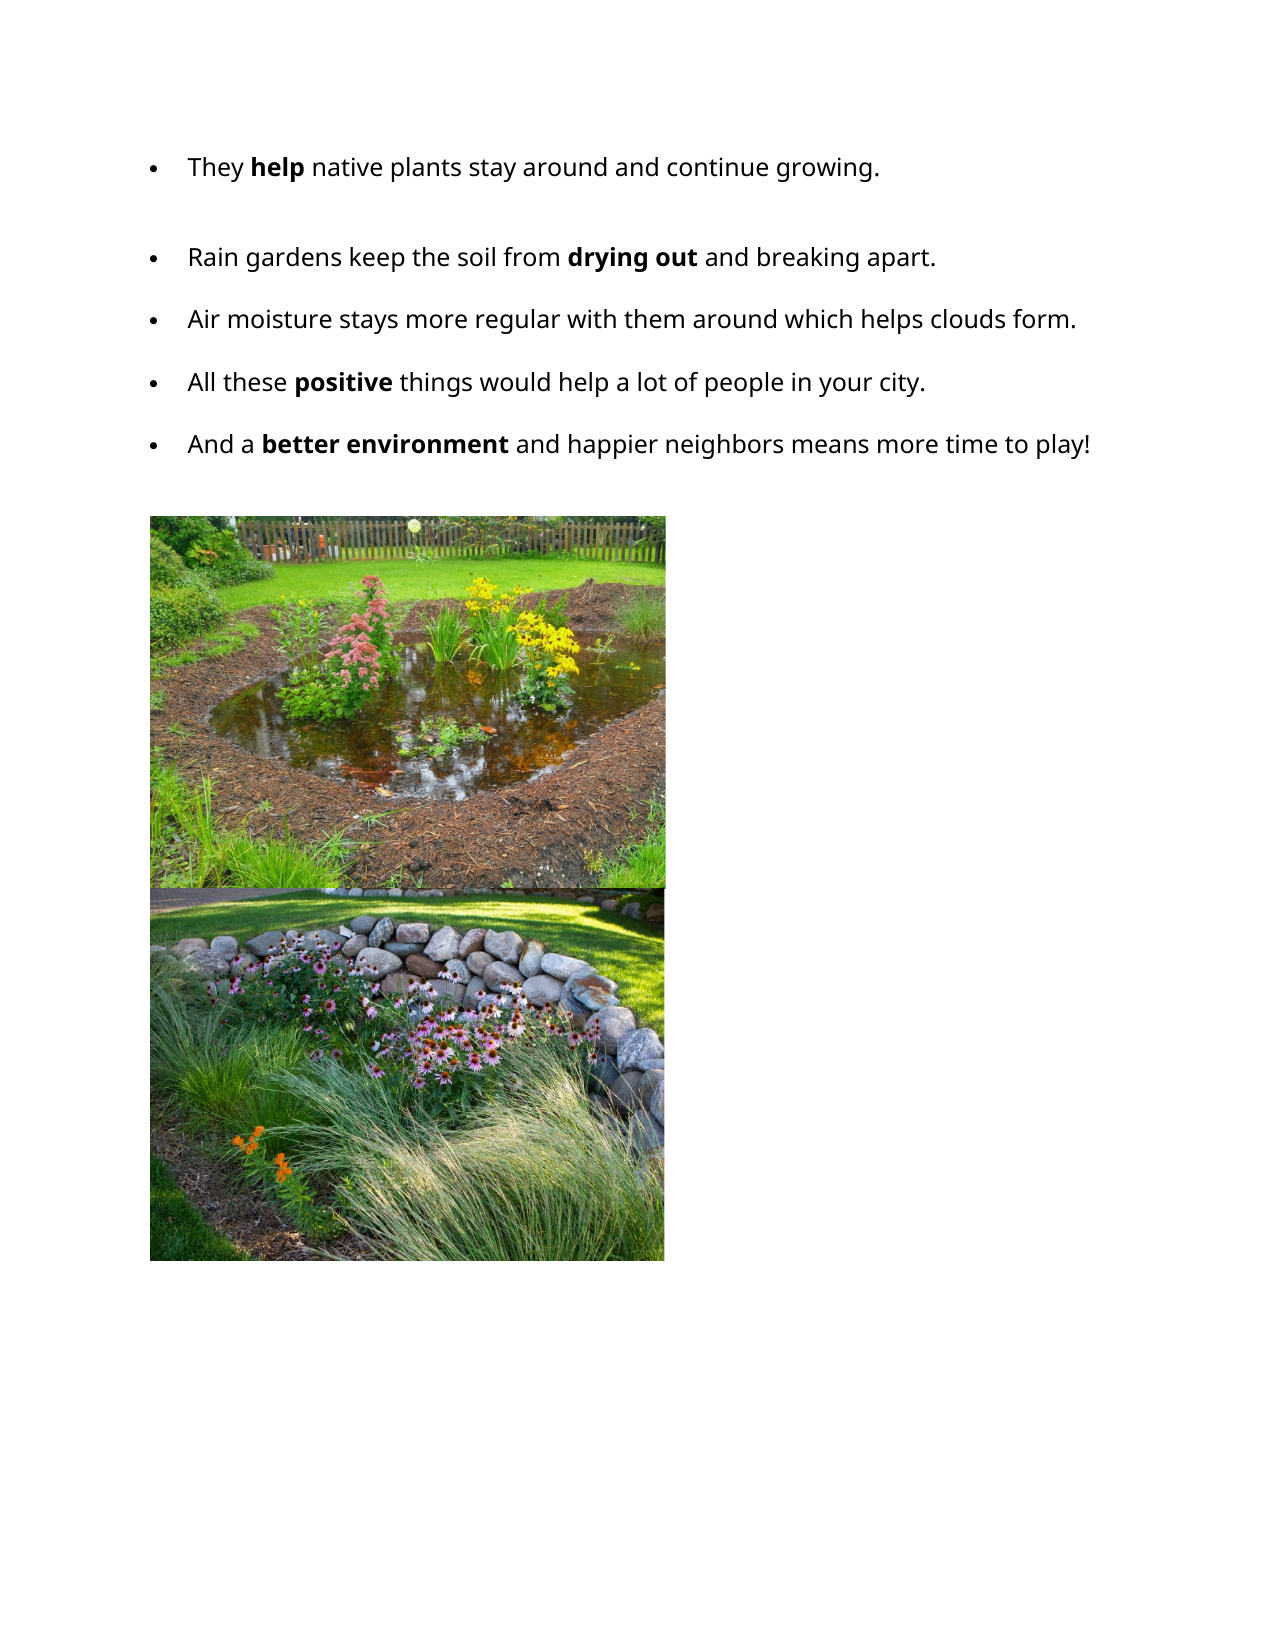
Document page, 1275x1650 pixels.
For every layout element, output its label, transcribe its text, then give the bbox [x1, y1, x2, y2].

list They help native plants stay around and continue growing. [150, 150, 1125, 240]
list All these positive things would help a lot of people in your city. [150, 364, 1125, 398]
list Rain gardens keep the soil from drying out and breaking apart. [150, 240, 1125, 274]
list And a better environment and happier neighbors means more time to play! [150, 426, 1125, 460]
picture [150, 516, 666, 1261]
list Air moisture stays more regular with them around which helps clouds form. [150, 302, 1125, 336]
